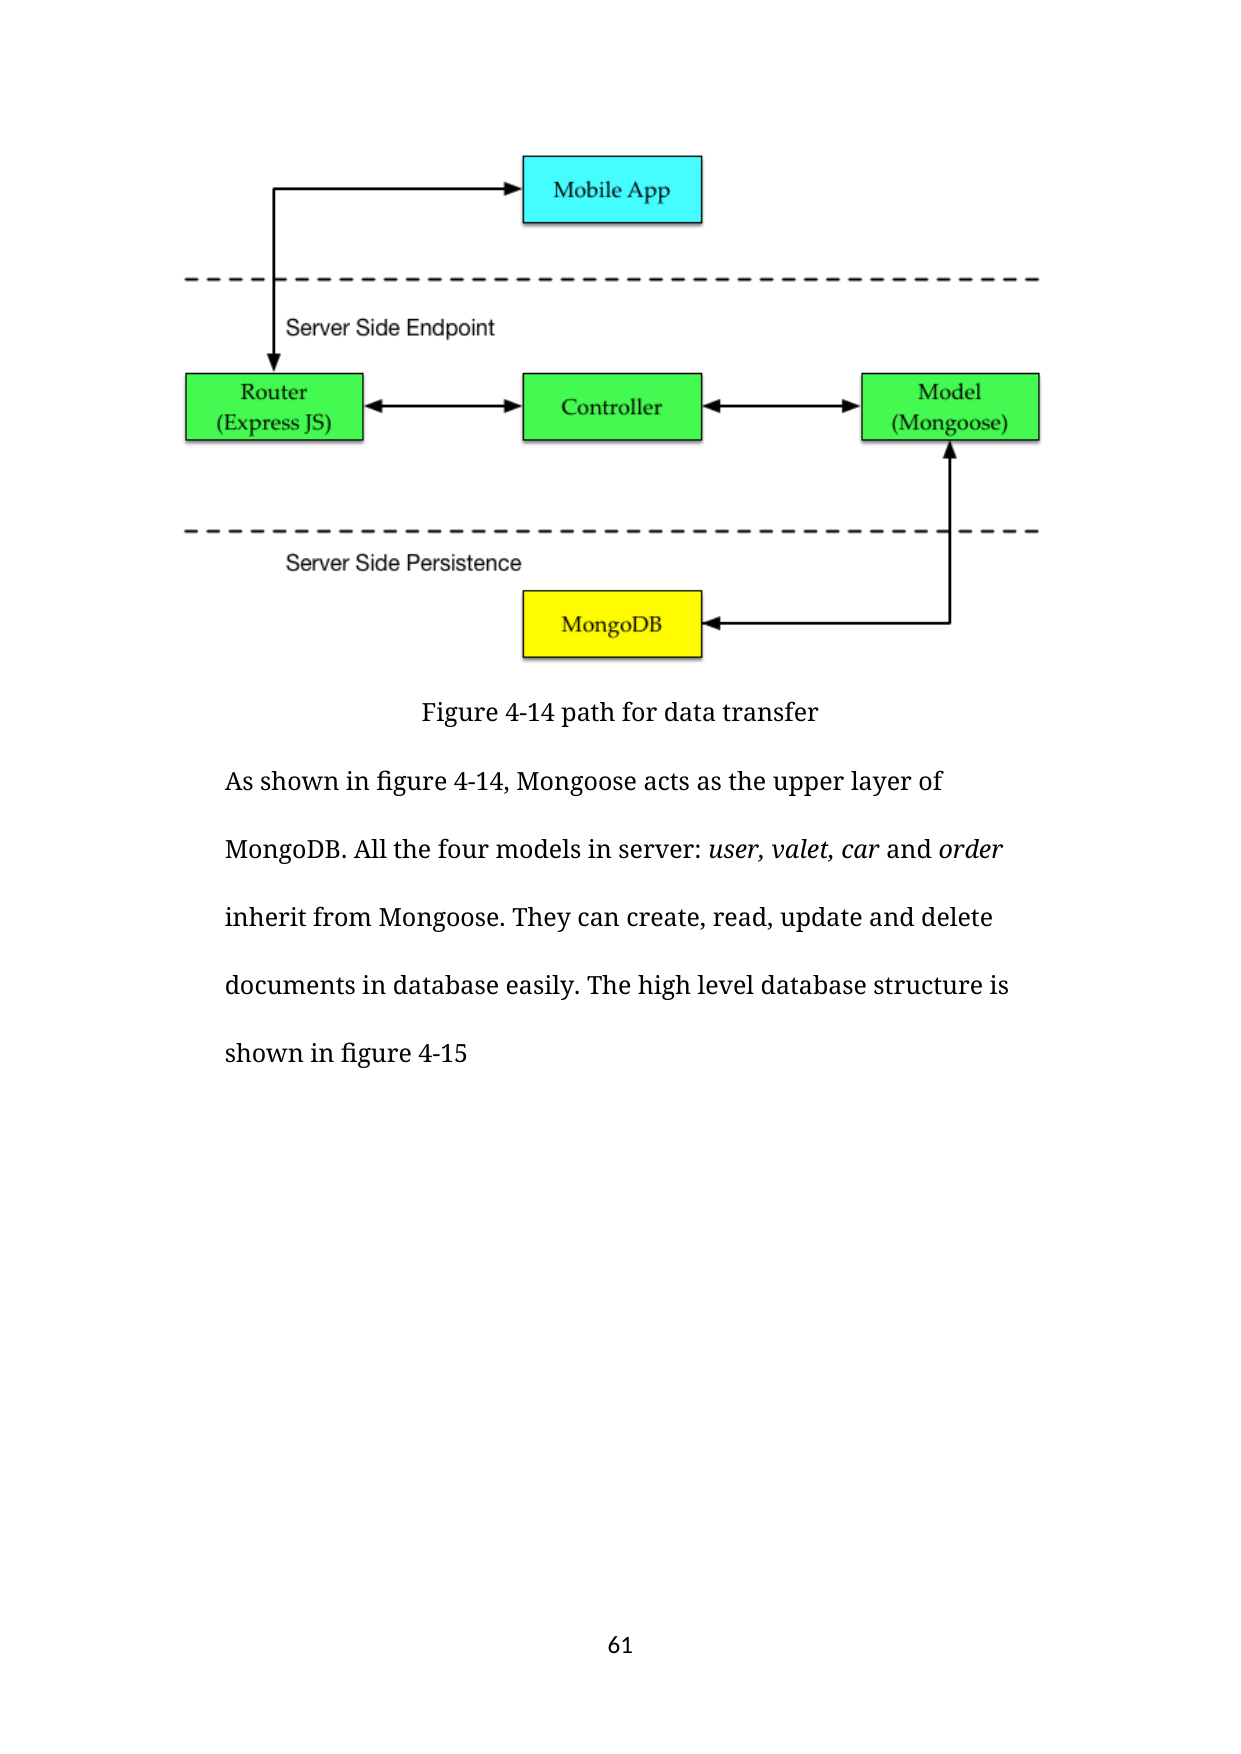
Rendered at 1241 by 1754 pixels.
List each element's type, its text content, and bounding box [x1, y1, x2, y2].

text As shown in figure 4-14, Mongoose acts as the upper layer of MongoDB. All the four models in server: user, valet, car and order inherit from Mongoose. They can create, read, update and delete documents in database easily. The high level database structure is shown in figure 4-15 [224, 763, 1016, 1070]
picture [180, 153, 1044, 665]
text Figure 4-14 path for data transfer [224, 695, 1016, 729]
